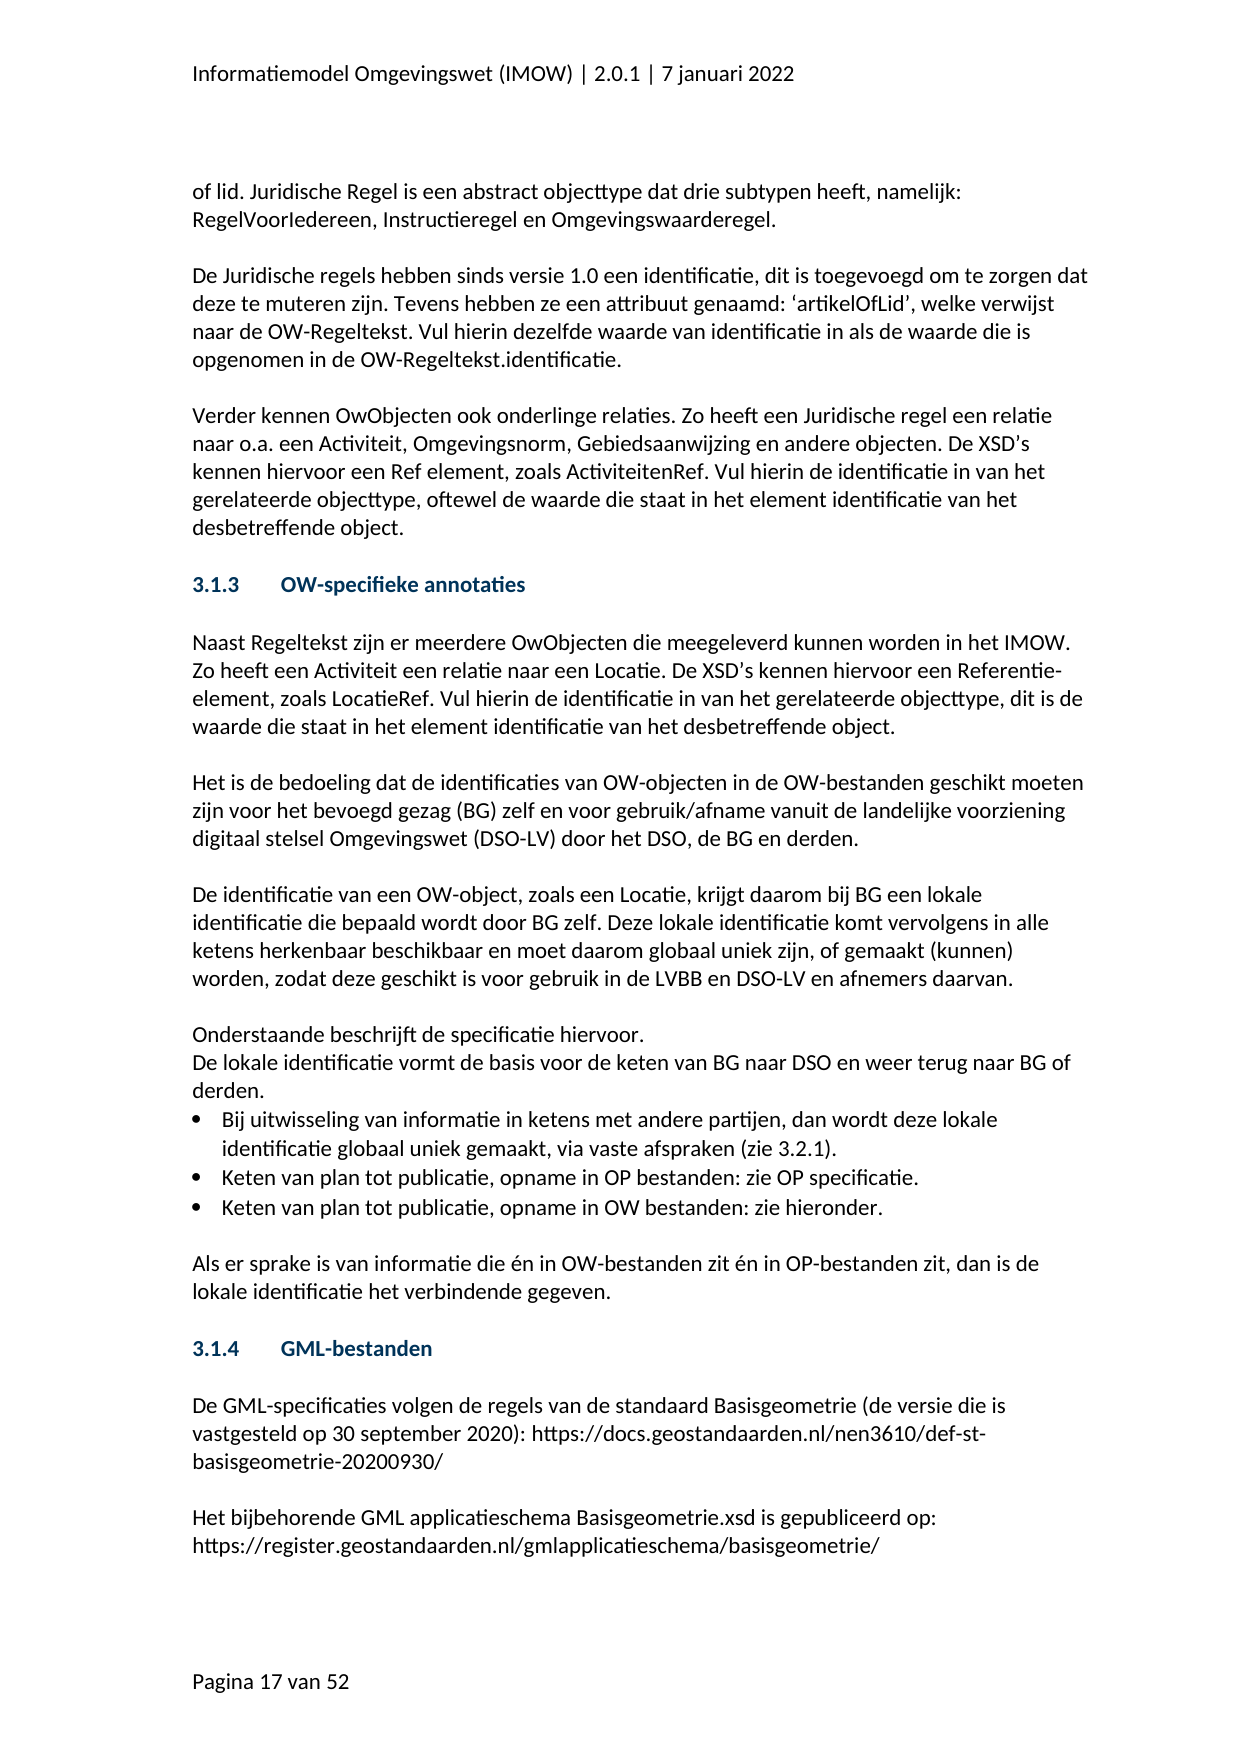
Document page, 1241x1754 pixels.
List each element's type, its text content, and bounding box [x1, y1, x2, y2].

text Onderstaande beschrijft de specificatie hiervoor. [192, 1020, 1092, 1048]
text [192, 177, 1092, 233]
text Verder kennen OwObjecten ook onderlinge relaties. Zo heeft een Juridische regel een relatie naar o.a. een Activiteit, Omgevingsnorm, Gebiedsaanwijzing en andere objecten. De XSD’s kennen hiervoor een Ref element, zoals ActiviteitenRef. Vul hierin de identificatie in van het gerelateerde objecttype, oftewel de waarde die staat in het element identificatie van het desbetreffende object. [192, 401, 1092, 541]
text Keten van plan tot publicatie, opname in OP bestanden: zie OP specificatie. [192, 1162, 1092, 1192]
text Keten van plan tot publicatie, opname in OW bestanden: zie hieronder. [192, 1192, 1092, 1221]
text Bij uitwisseling van informatie in ketens met andere partijen, dan wordt deze lokale identificatie globaal uniek gemaakt, via vaste afspraken (zie 3.2.1). [192, 1104, 1092, 1162]
text De Juridische regels hebben sinds versie 1.0 een identificatie, dit is toegevoegd om te zorgen dat deze te muteren zijn. Tevens hebben ze een attribuut genaamd: ‘artikelOfLid’, welke verwijst naar de OW-Regeltekst. Vul hierin dezelfde waarde van identificatie in als de waarde die is opgenomen in de OW-Regeltekst.identificatie. [192, 261, 1092, 373]
text De GML-specificaties volgen de regels van de standaard Basisgeometrie (de versie die is vastgesteld op 30 september 2020): https://docs.geostandaarden.nl/nen3610/def-st-basisgeometrie-20200930/ [192, 1391, 1092, 1475]
text Naast Regeltekst zijn er meerdere OwObjecten die meegeleverd kunnen worden in het IMOW. [192, 628, 1092, 656]
subtitle OW-specifieke annotaties [192, 571, 1092, 599]
text De lokale identificatie vormt de basis voor de keten van BG naar DSO en weer terug naar BG of derden. [192, 1048, 1092, 1104]
text De identificatie van een OW-object, zoals een Locatie, krijgt daarom bij BG een lokale identificatie die bepaald wordt door BG zelf. Deze lokale identificatie komt vervolgens in alle ketens herkenbaar beschikbaar en moet daarom globaal uniek zijn, of gemaakt (kunnen) worden, zodat deze geschikt is voor gebruik in de LVBB en DSO-LV en afnemers daarvan. [192, 880, 1092, 992]
text Het bijbehorende GML applicatieschema Basisgeometrie.xsd is gepubliceerd op: https://register.geostandaarden.nl/gmlapplicatieschema/basisgeometrie/ [192, 1503, 1092, 1559]
text Als er sprake is van informatie die én in OW-bestanden zit én in OP-bestanden zit, dan is de lokale identificatie het verbindende gegeven. [192, 1249, 1092, 1305]
text Het is de bedoeling dat de identificaties van OW-objecten in de OW-bestanden geschikt moeten zijn voor het bevoegd gezag (BG) zelf en voor gebruik/afname vanuit de landelijke voorziening digitaal stelsel Omgevingswet (DSO-LV) door het DSO, de BG en derden. [192, 768, 1092, 852]
subtitle GML-bestanden [192, 1334, 1092, 1362]
text Zo heeft een Activiteit een relatie naar een Locatie. De XSD’s kennen hiervoor een Referentie-element, zoals LocatieRef. Vul hierin de identificatie in van het gerelateerde objecttype, dit is de waarde die staat in het element identificatie van het desbetreffende object. [192, 656, 1092, 740]
